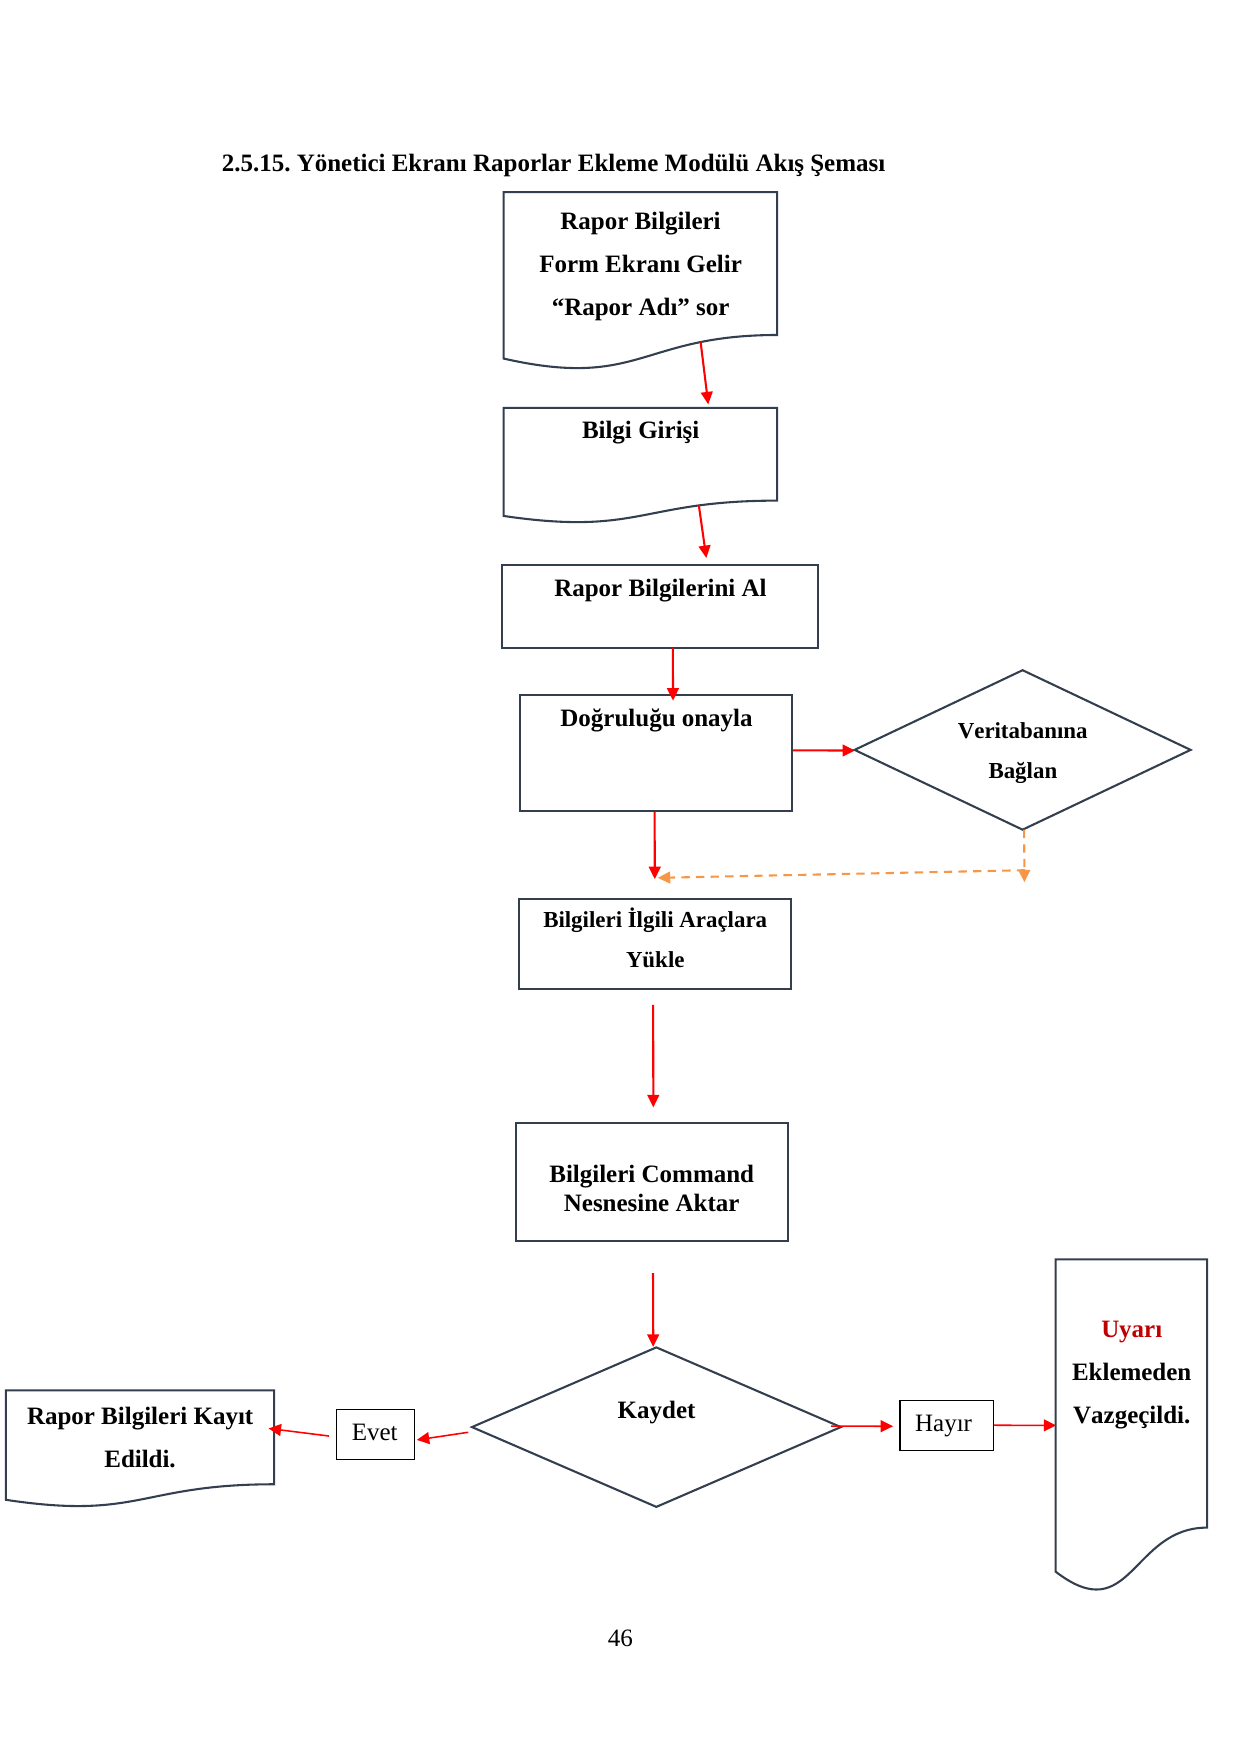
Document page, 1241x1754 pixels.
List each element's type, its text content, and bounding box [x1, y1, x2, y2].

text 2.5.15. Yönetici Ekranı Raporlar Ekleme Modülü Akış Şeması [148, 148, 1092, 176]
